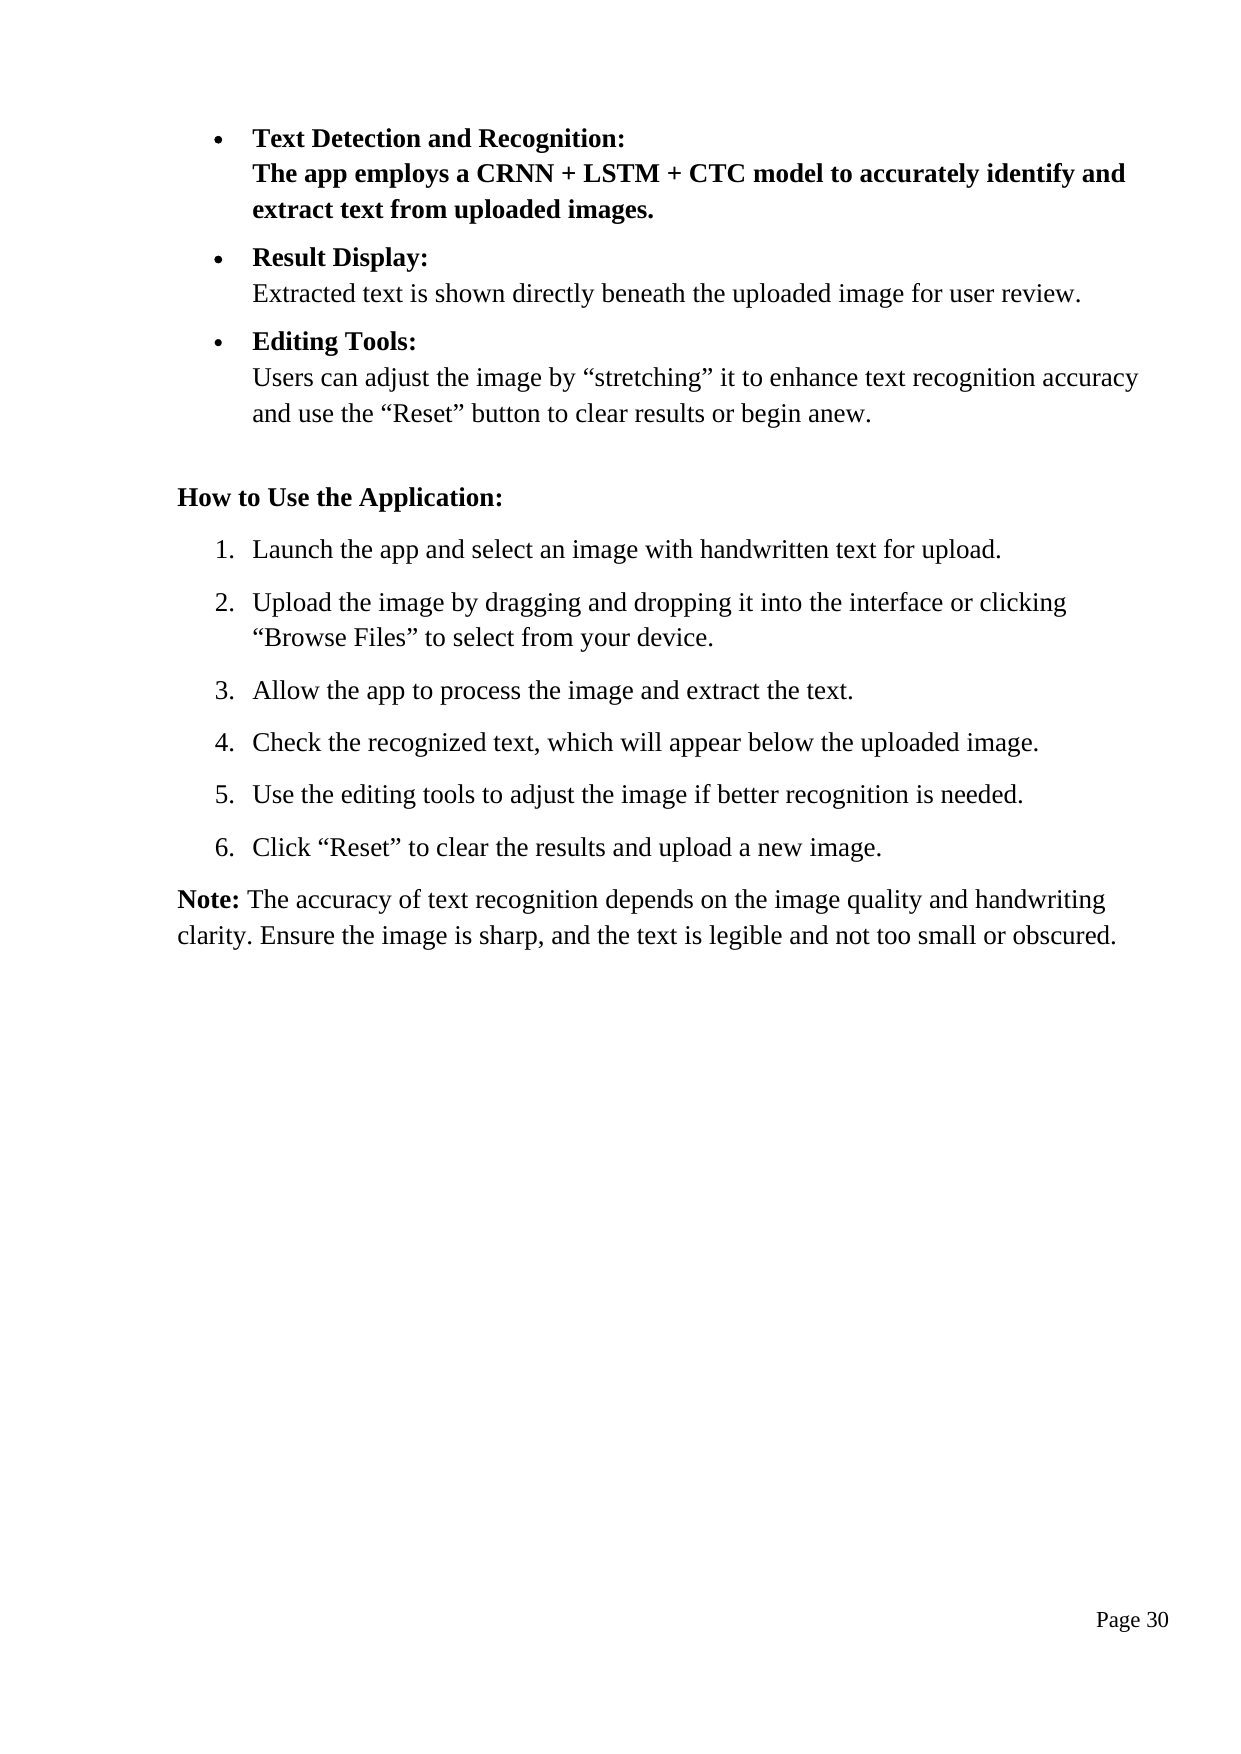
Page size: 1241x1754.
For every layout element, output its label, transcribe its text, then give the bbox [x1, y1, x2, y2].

list Launch the app and select an image with handwritten text for upload. [214, 533, 1152, 564]
list Result Display: Extracted text is shown directly beneath the uploaded image for user review. [214, 241, 1152, 308]
list Upload the image by dragging and dropping it into the interface or clicking “Browse Files” to select from your device. [214, 586, 1152, 652]
text Note: The accuracy of text recognition depends on the image quality and handwriting clarity. Ensure the image is sharp, and the text is legible and not too small or obscured. [177, 883, 1152, 950]
text How to Use the Application: [177, 481, 1152, 512]
list Use the editing tools to adjust the image if better recognition is needed. [214, 778, 1152, 810]
list Click “Reset” to clear the results and upload a new image. [214, 831, 1152, 862]
list Check the recognized text, which will appear below the uploaded image. [214, 726, 1152, 757]
list Text Detection and Recognition: The app employs a CRNN + LSTM + CTC model to accurately identify and extract text from uploaded images. [214, 122, 1152, 224]
list Editing Tools: Users can adjust the image by “stretching” it to enhance text recognition accuracy and use the “Reset” button to clear results or begin anew. [214, 325, 1152, 428]
list Allow the app to process the image and extract the text. [214, 674, 1152, 705]
